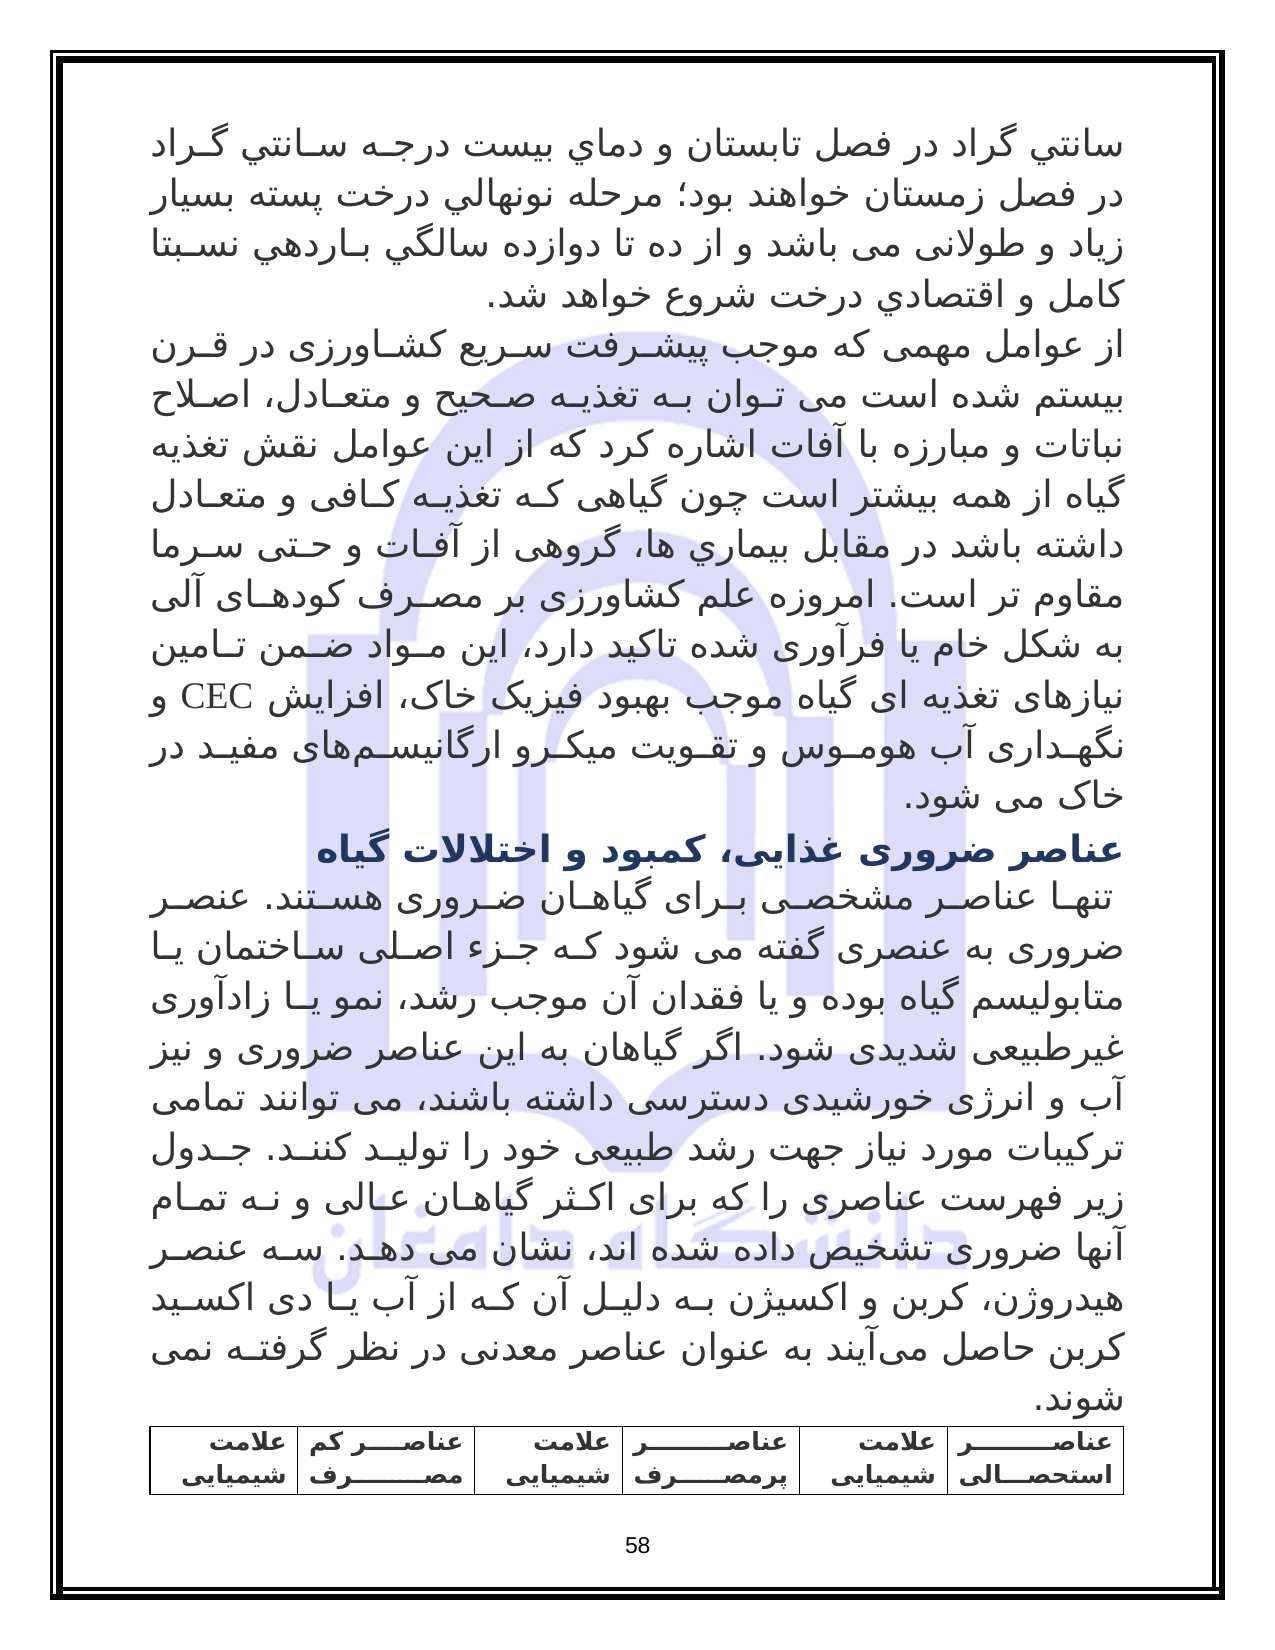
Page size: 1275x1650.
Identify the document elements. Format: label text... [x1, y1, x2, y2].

text از عوامل مهمی که موجب پیشرفت سريع کشاورزی در قرن بيستم شده است می توان به تغذیه صحیح و متعادل، اصلاح نباتات و مبارزه با آفات اشاره کرد که از اين عوامل نقش تغذيه گیاه از همه بيشتر است چون گياهی که تغذيه کافی و متعادل داشته باشد در مقابل بيماري ها، گروهی از آفات و حتی سرما مقاوم تر است. امروزه علم کشاورزی بر مصرف کودهای آلی به شکل خام يا فرآوری شده تاکيد دارد، اين مواد ضمن تامين نيازهای تغذيه ای گياه موجب بهبود فيزيک خاک، افزايش CEC و نگهداری آب هوموس و تقويت ميکرو ارگانيسم‌های مفيد در خاک می شود. [150, 322, 1125, 817]
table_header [298, 1427, 474, 1493]
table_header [948, 1427, 1123, 1493]
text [150, 122, 1125, 316]
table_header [623, 1427, 799, 1493]
table_header علامت شیمیایی [800, 1427, 947, 1493]
subtitle عناصر ضروری غذایی، کمبود و اختلالات گیاه [150, 828, 1125, 871]
text تنها عناصر مشخصی برای گیاهان ضروری هستند. عنصر ضروری به عنصری گفته می شود که جزء اصلی ساختمان یا متابولیسم گیاه بوده و یا فقدان آن موجب رشد، نمو یا زادآوری غیرطبیعی شدیدی شود. اگر گیاهان به این عناصر ضروری و نیز آب و انرژی خورشیدی دسترسی داشته باشند، می توانند تمامی ترکیبات مورد نیاز جهت رشد طبیعی خود را تولید کنند. جدول زیر فهرست عناصری را که برای اکثر گیاهان عالی و نه تمام آنها ضروری تشخیص داده شده اند، نشان می دهد. سه عنصر هیدروژن، کربن و اکسیژن به دلیل آن که از آب یا دی اکسید کربن حاصل می‌آیند به عنوان عناصر معدنی در نظر گرفته نمی شوند. [150, 875, 1125, 1419]
table_header علامت شیمیایی [151, 1427, 297, 1493]
table_header علامت شیمیایی [475, 1427, 622, 1493]
